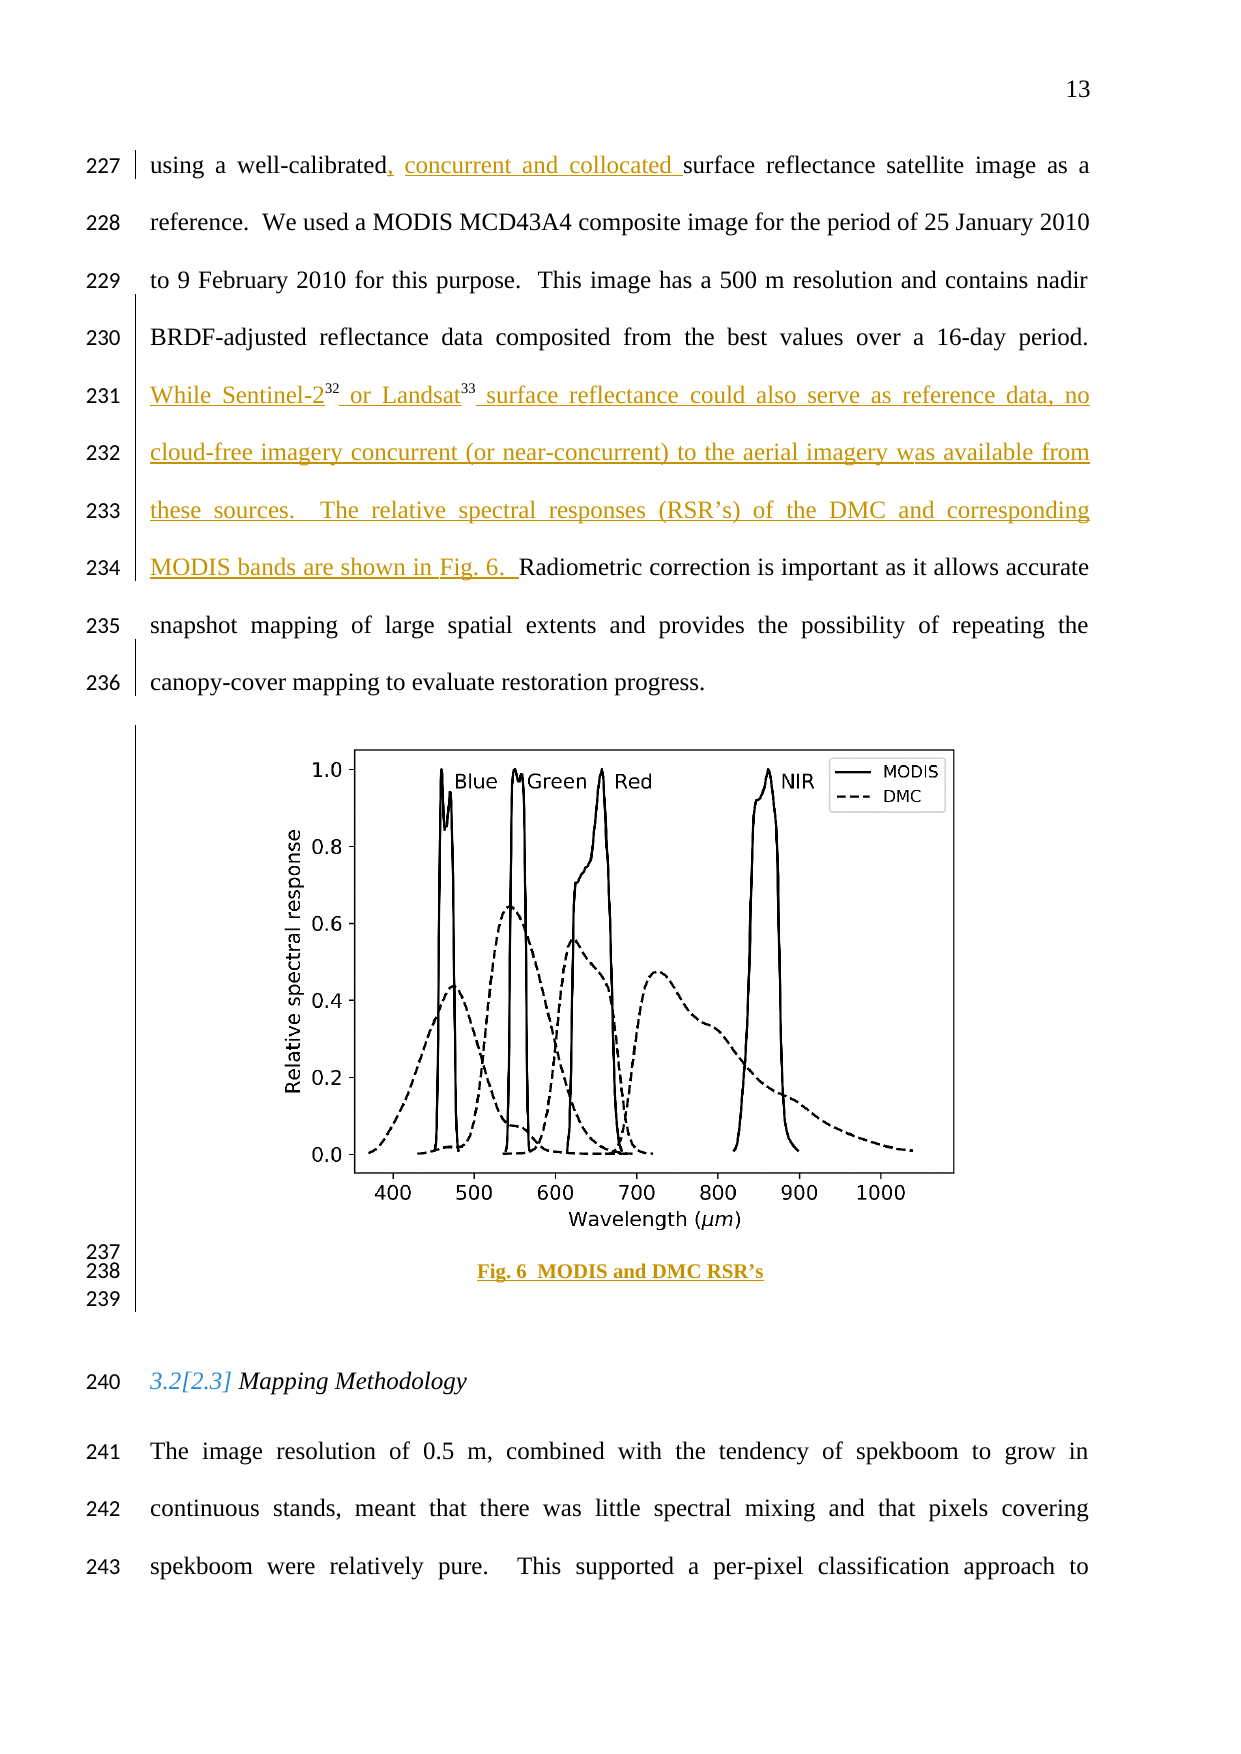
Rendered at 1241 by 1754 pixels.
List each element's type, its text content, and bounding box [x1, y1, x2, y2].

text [150, 1436, 1090, 1580]
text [150, 150, 1090, 462]
text 2 [150, 1259, 1090, 1283]
subtitle Mapping Methodology [150, 1366, 1090, 1395]
picture [262, 725, 979, 1260]
